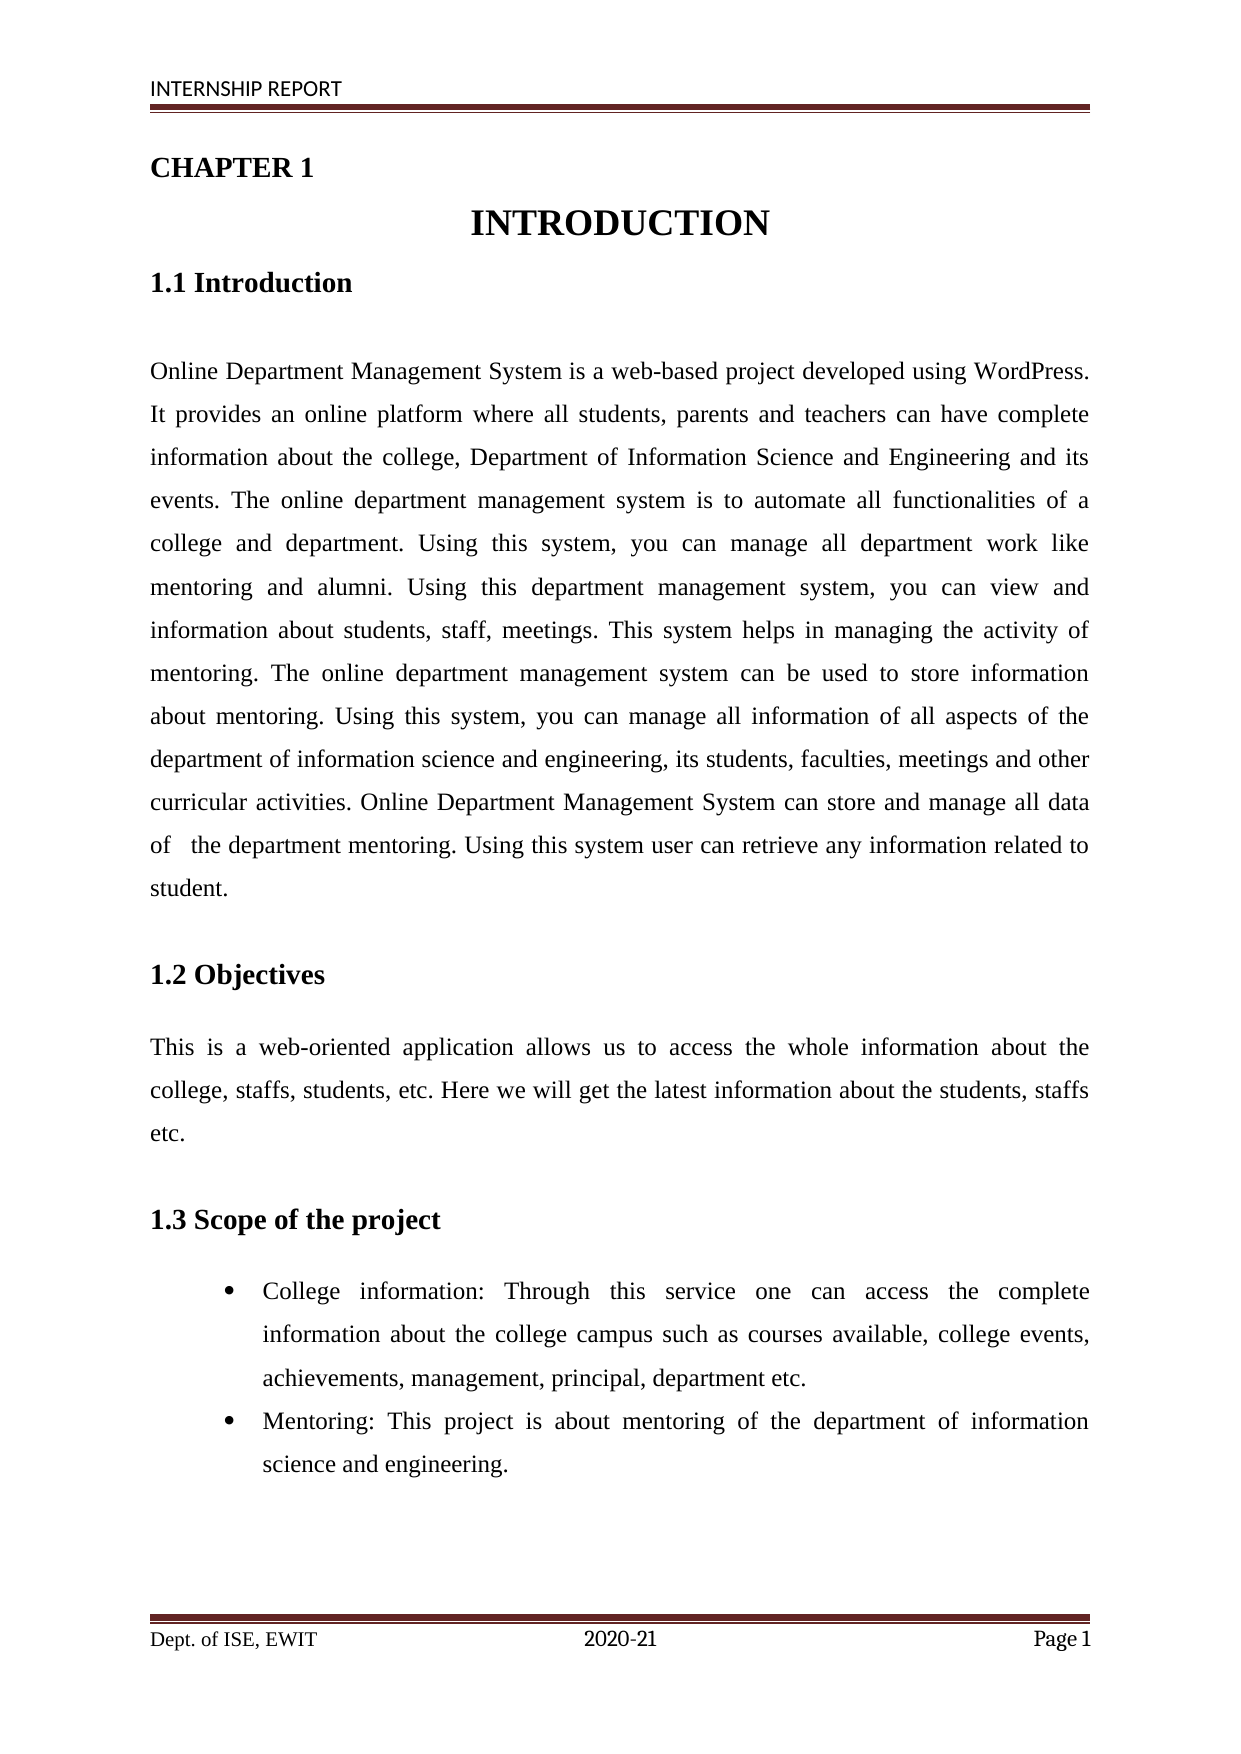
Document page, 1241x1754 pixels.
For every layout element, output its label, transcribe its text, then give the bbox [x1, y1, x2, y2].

text 1.2 Objectives [150, 957, 1029, 991]
text 1.1 Introduction [150, 265, 1090, 298]
subtitle CHAPTER 1 [150, 150, 1090, 183]
list Mentoring: This project is about mentoring of the department of information science and engineering. [225, 1406, 1090, 1478]
text This is a web-oriented application allows us to access the whole information about the college, staffs, students, etc. Here we will get the latest information about the students, staffs etc. [150, 1032, 1090, 1147]
subtitle INTRODUCTION [150, 200, 1090, 243]
text Online Department Management System is a web-based project developed using WordPress. It provides an online platform where all students, parents and teachers can have complete information about the college, Department of Information Science and Engineering and its events. The online department management system is to automate all functionalities of a college and department. Using this system, you can manage all department work like mentoring and alumni. Using this department management system, you can view and information about students, staff, meetings. This system helps in managing the activity of mentoring. The online department management system can be used to store information about mentoring. Using this system, you can manage all information of all aspects of the department of information science and engineering, its students, faculties, meetings and other curricular activities. Online Department Management System can store and manage all data of the department mentoring. Using this system user can retrieve any information related to student. [150, 356, 1090, 902]
text 1.3 Scope of the project [150, 1202, 1029, 1235]
list College information: Through this service one can access the complete information about the college campus such as courses available, college events, achievements, management, principal, department etc. [225, 1276, 1090, 1391]
